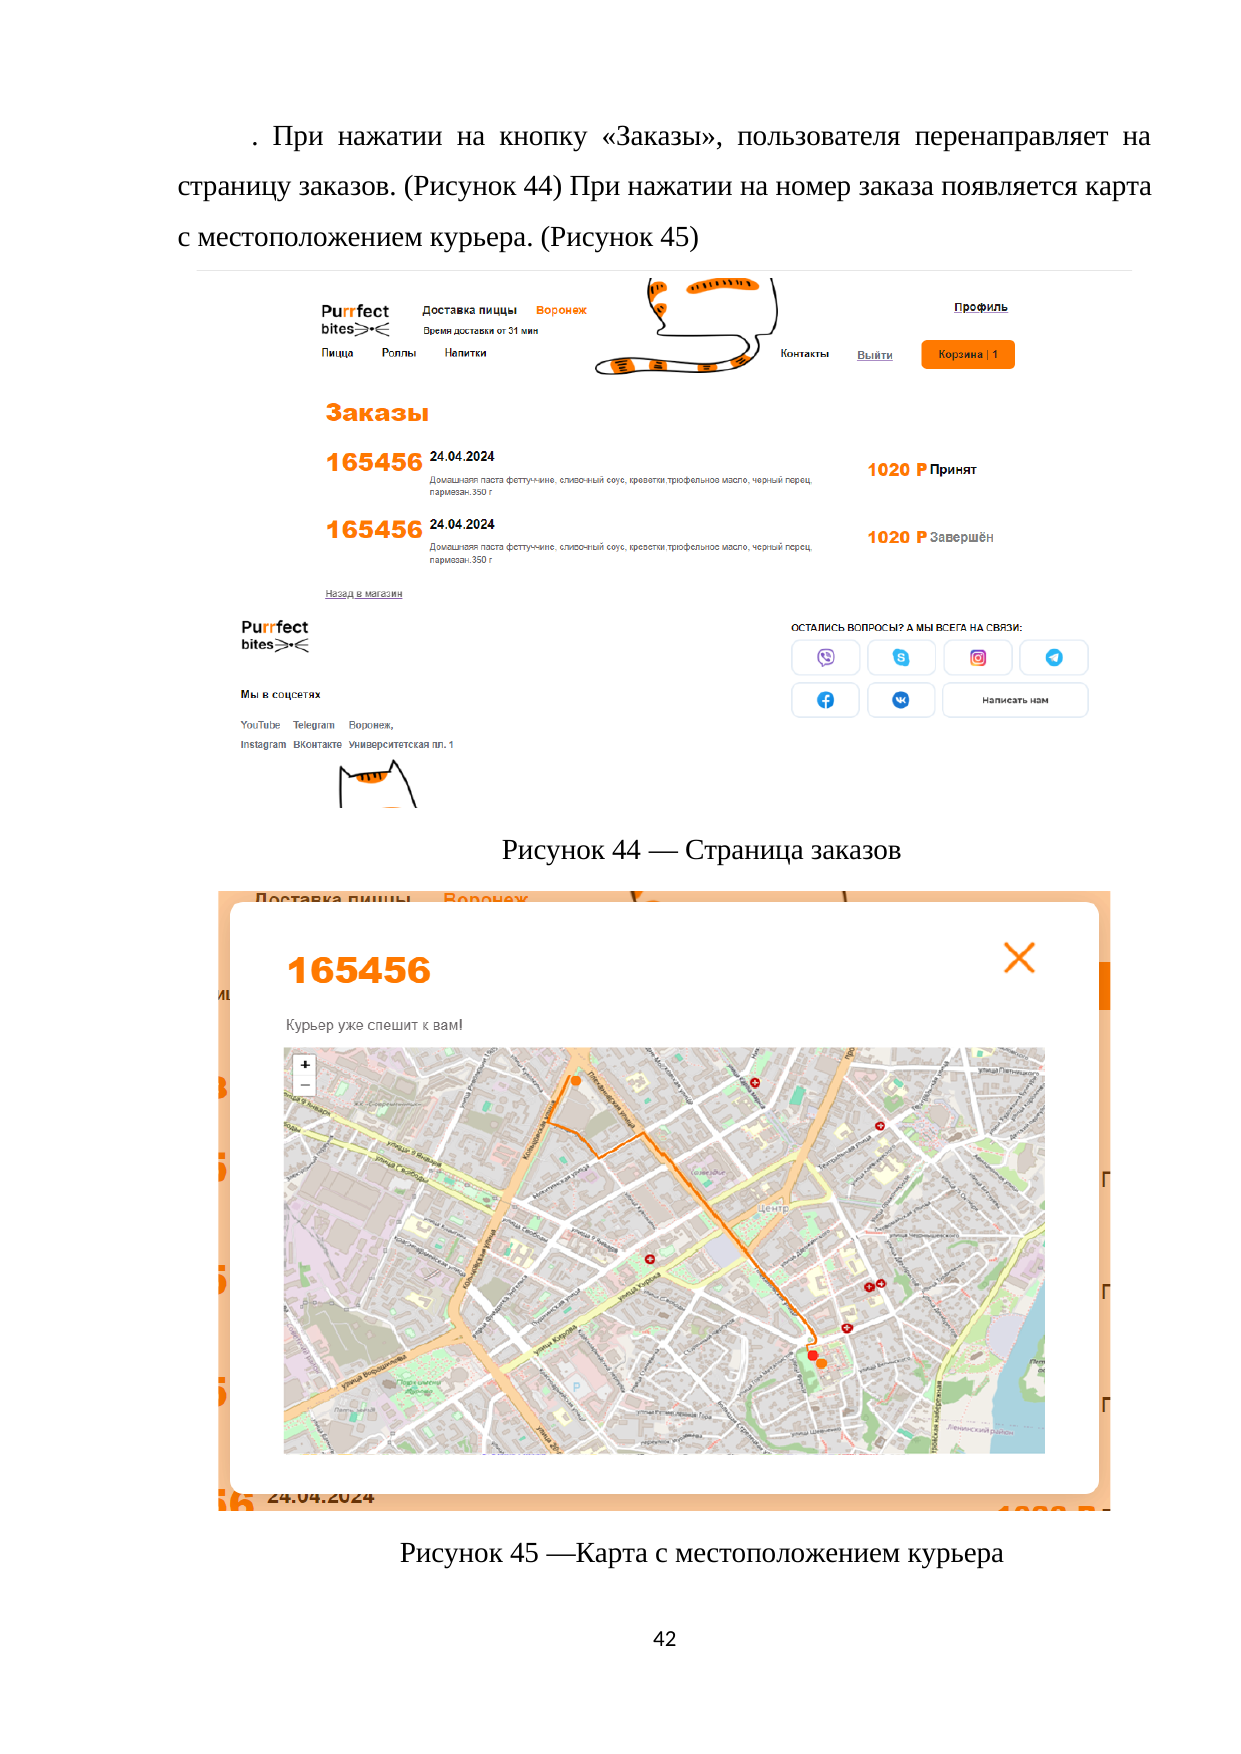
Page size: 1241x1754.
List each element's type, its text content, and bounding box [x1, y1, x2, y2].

text —Карта с местоположением курьера [214, 1535, 1152, 1568]
text . При нажатии на кнопку «Заказы», пользователя перенаправляет на страницу заказов. (Рисунок 44) При нажатии на номер заказа появляется карта с местоположением курьера. (Рисунок 45) [177, 118, 1152, 252]
text — Страница заказов [214, 832, 1152, 866]
picture [218, 891, 1111, 1511]
picture [196, 269, 1133, 808]
